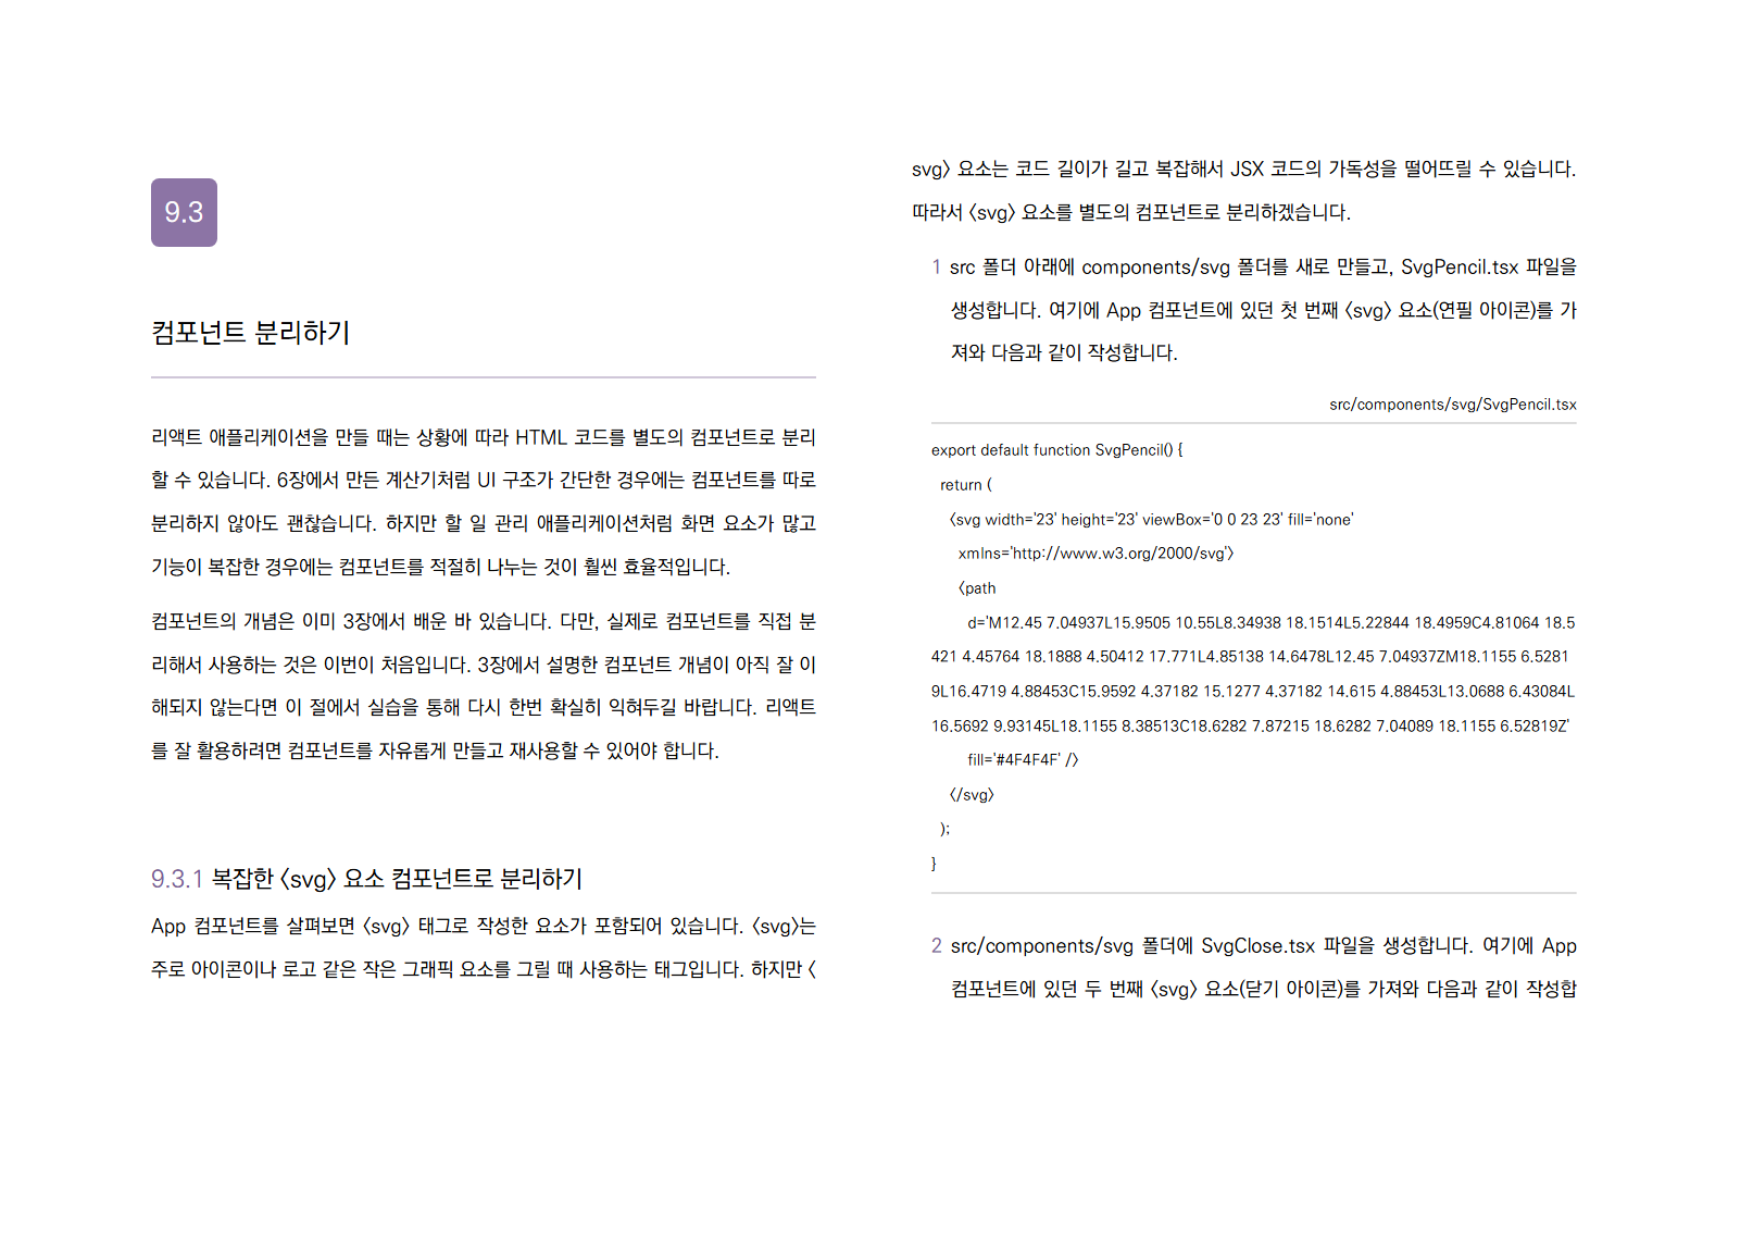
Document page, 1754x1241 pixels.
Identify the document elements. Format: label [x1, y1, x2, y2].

picture [150, 150, 1577, 1029]
